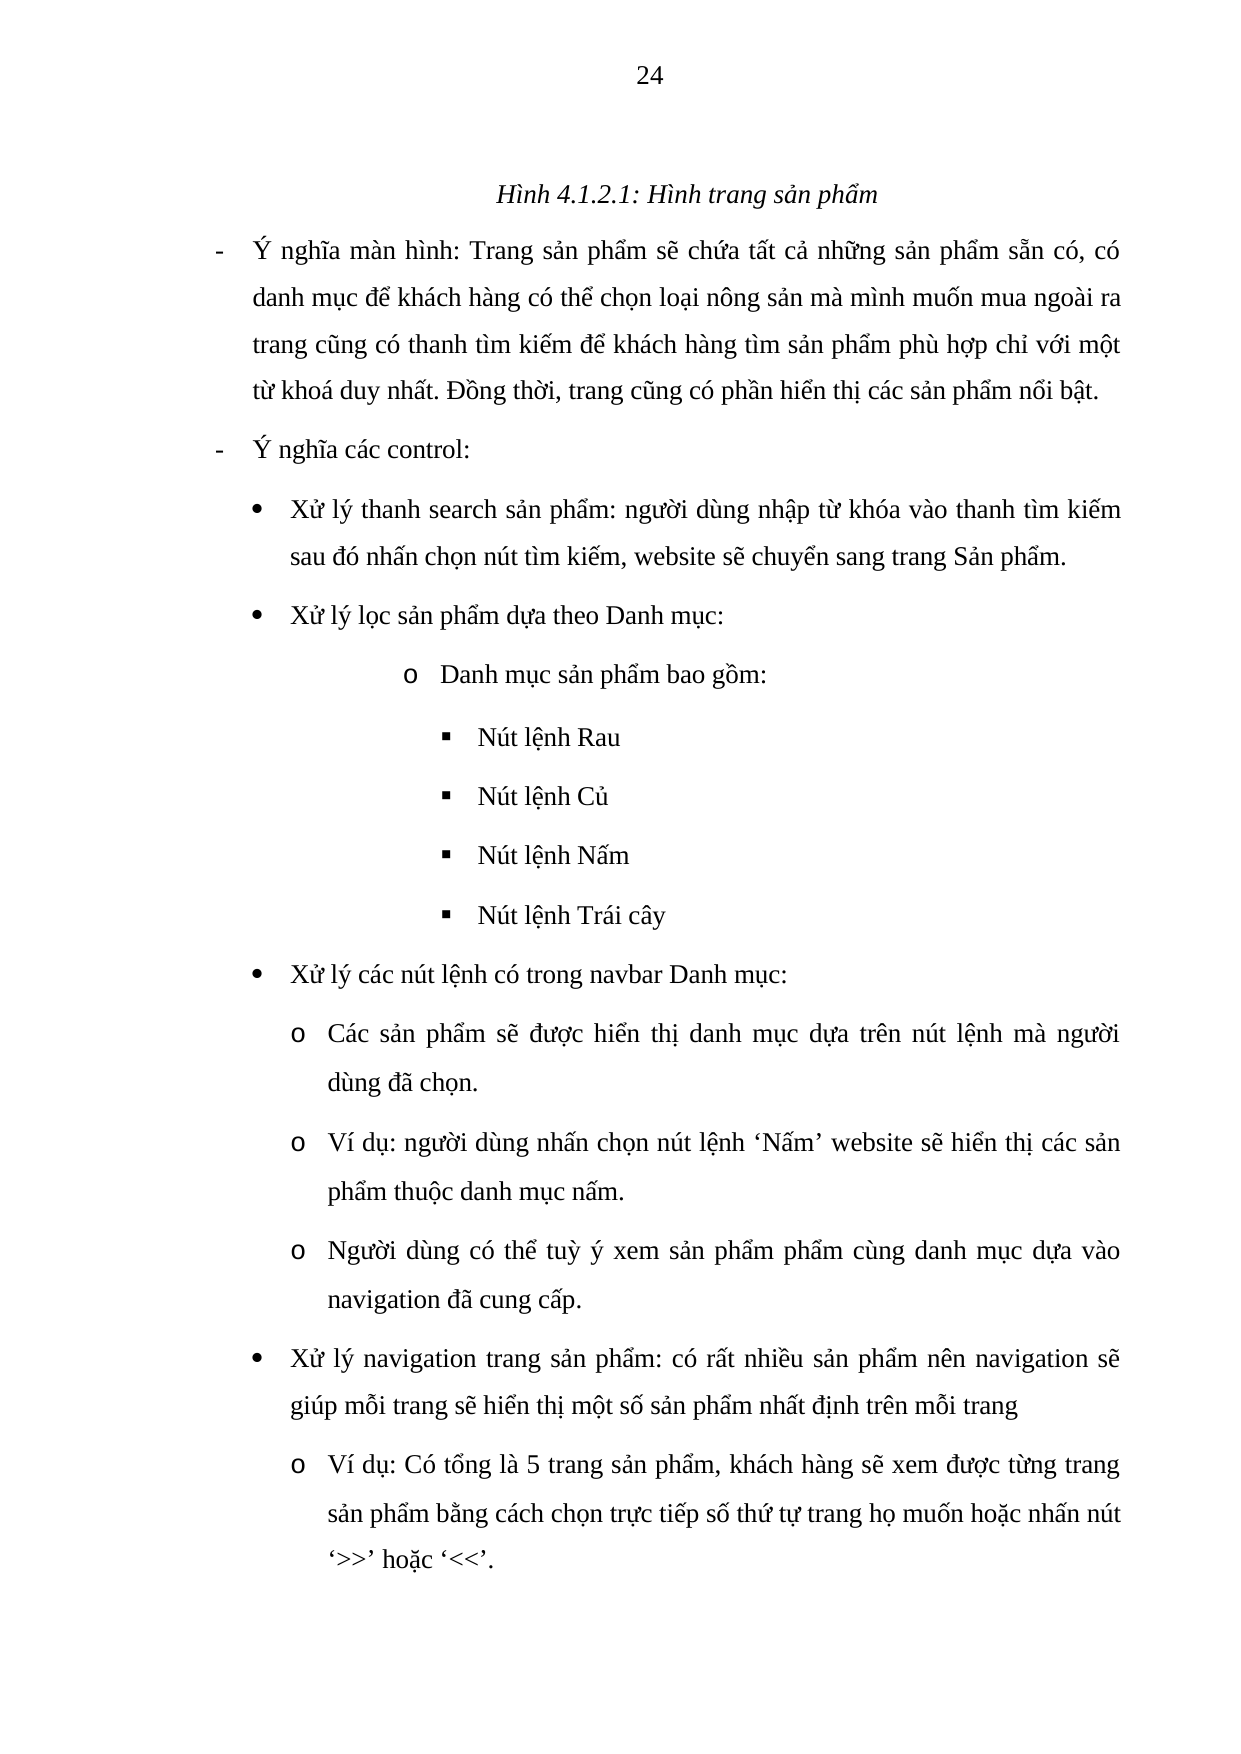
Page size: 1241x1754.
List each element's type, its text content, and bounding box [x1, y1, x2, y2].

list Nút lệnh Củ [440, 780, 1122, 811]
list Xử lý navigation trang sản phẩm: có rất nhiều sản phẩm nên navigation sẽ giúp mỗi trang sẽ hiển thị một số sản phẩm nhất định trên mỗi trang [252, 1342, 1122, 1420]
text Hình 4.1.2.1: Hình trang sản phẩm [177, 178, 1122, 209]
list Xử lý các nút lệnh có trong navbar Danh mục: [252, 958, 1122, 989]
list Nút lệnh Trái cây [440, 899, 1122, 930]
list Người dùng có thể tuỳ ý xem sản phẩm phẩm cùng danh mục dựa vào navigation đã cung cấp. [290, 1234, 1122, 1314]
list Ví dụ: Có tổng là 5 trang sản phẩm, khách hàng sẽ xem được từng trang sản phẩm bằng cách chọn trực tiếp số thứ tự trang họ muốn hoặc nhấn nút ‘>>’ hoặc ‘<<’. [290, 1448, 1122, 1575]
list Ví dụ: người dùng nhấn chọn nút lệnh ‘Nấm’ website sẽ hiển thị các sản phẩm thuộc danh mục nấm. [290, 1126, 1122, 1206]
list Ý nghĩa các control: [215, 434, 1122, 465]
list Nút lệnh Rau [440, 721, 1122, 752]
list Các sản phẩm sẽ được hiển thị danh mục dựa trên nút lệnh mà người dùng đã chọn. [290, 1018, 1122, 1098]
list Xử lý lọc sản phẩm dựa theo Danh mục: [252, 599, 1122, 630]
list Nút lệnh Nấm [440, 839, 1122, 871]
list Ý nghĩa màn hình: Trang sản phẩm sẽ chứa tất cả những sản phẩm sẵn có, có danh mục để khách hàng có thể chọn loại nông sản mà mình muốn mua ngoài ra trang cũng có thanh tìm kiếm để khách hàng tìm sản phẩm phù hợp chỉ với một từ khoá duy nhất. Đồng thời, trang cũng có phần hiển thị các sản phẩm nổi bật. [215, 234, 1122, 406]
list Danh mục sản phẩm bao gồm: [402, 658, 1122, 692]
list Xử lý thanh search sản phẩm: người dùng nhập từ khóa vào thanh tìm kiếm sau đó nhấn chọn nút tìm kiếm, website sẽ chuyển sang trang Sản phẩm. [252, 493, 1122, 571]
